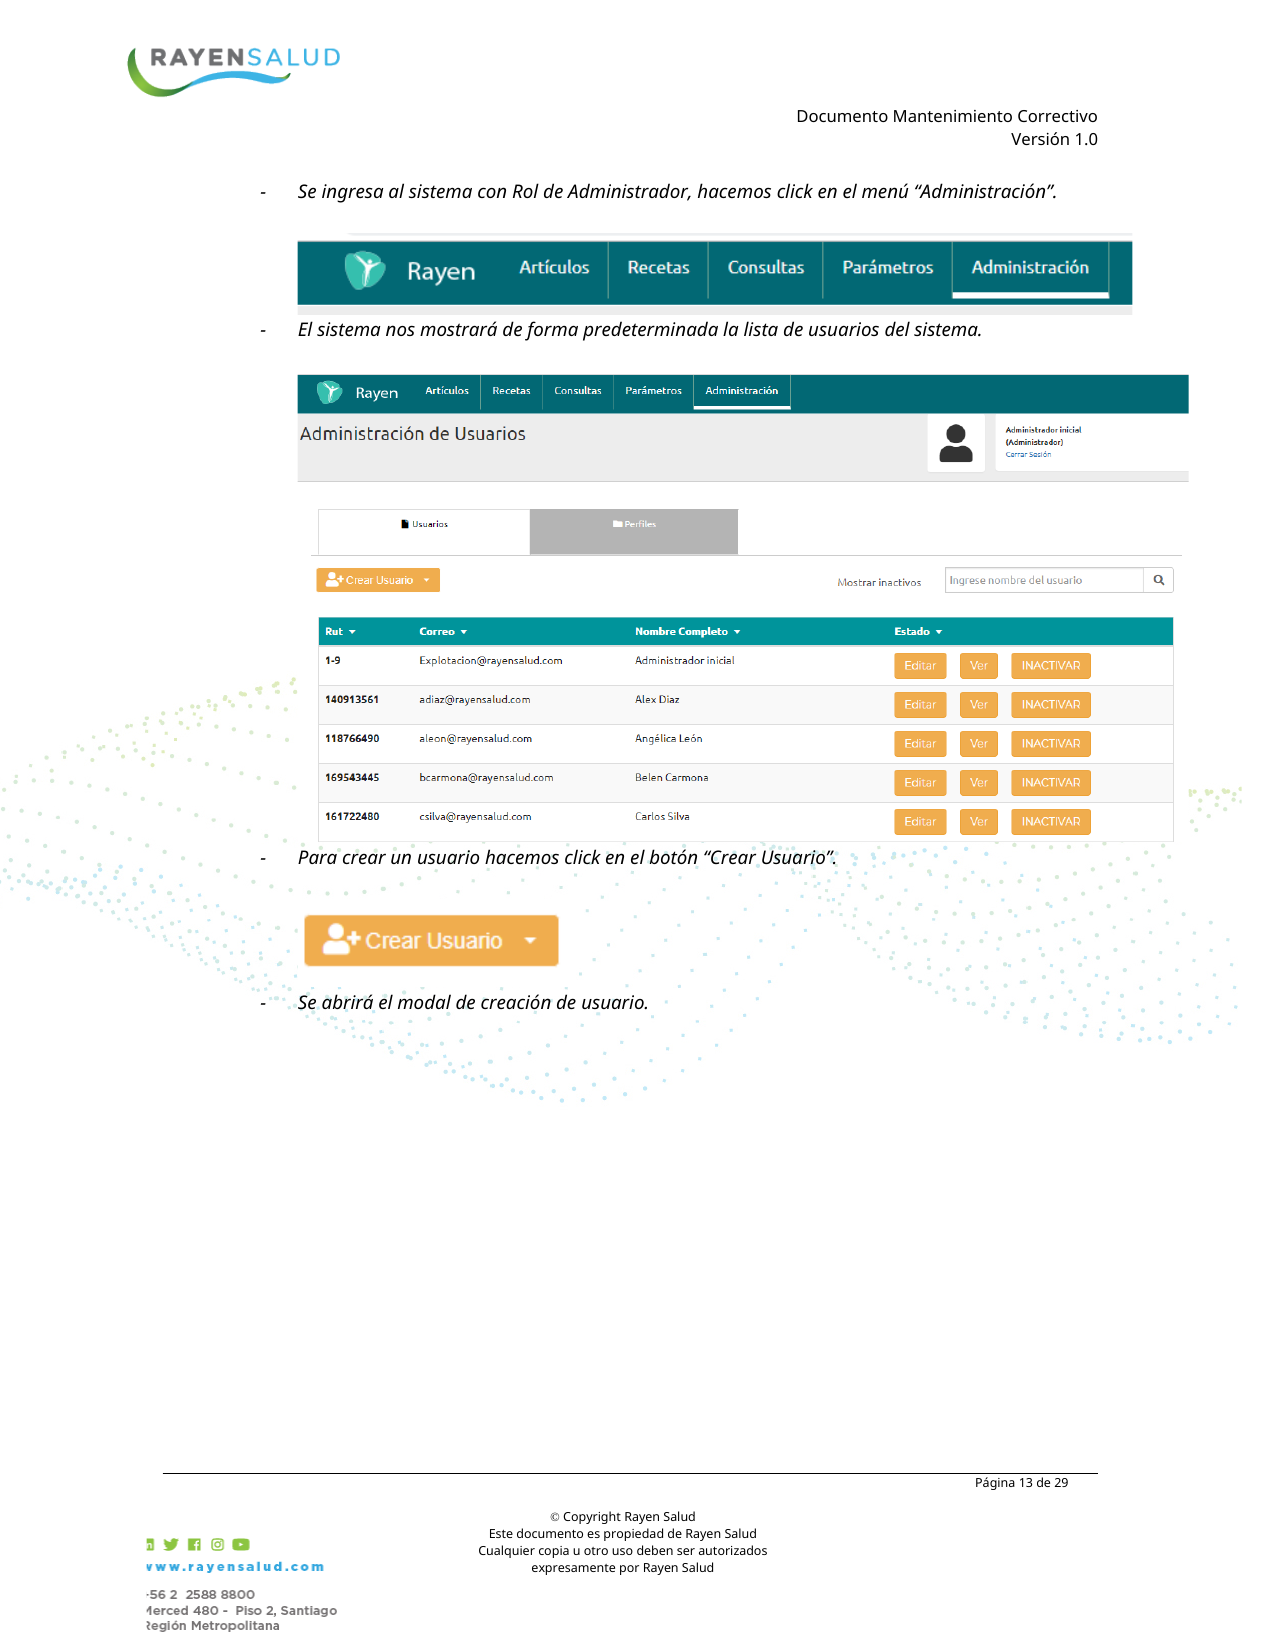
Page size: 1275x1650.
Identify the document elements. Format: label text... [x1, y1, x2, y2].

picture [146, 1534, 342, 1633]
list El sistema nos mostrará de forma predeterminada la lista de usuarios del sistema. [260, 317, 1098, 342]
list Para crear un usuario hacemos click en el botón “Crear Usuario”. [260, 844, 1098, 869]
picture [0, 371, 1242, 1124]
picture [297, 233, 1133, 315]
picture [116, 33, 349, 107]
list Se abrirá el modal de creación de usuario. [260, 989, 1098, 1014]
list Se ingresa al sistema con Rol de Administrador, hacemos click en el menú “Administración”. [260, 178, 1098, 203]
